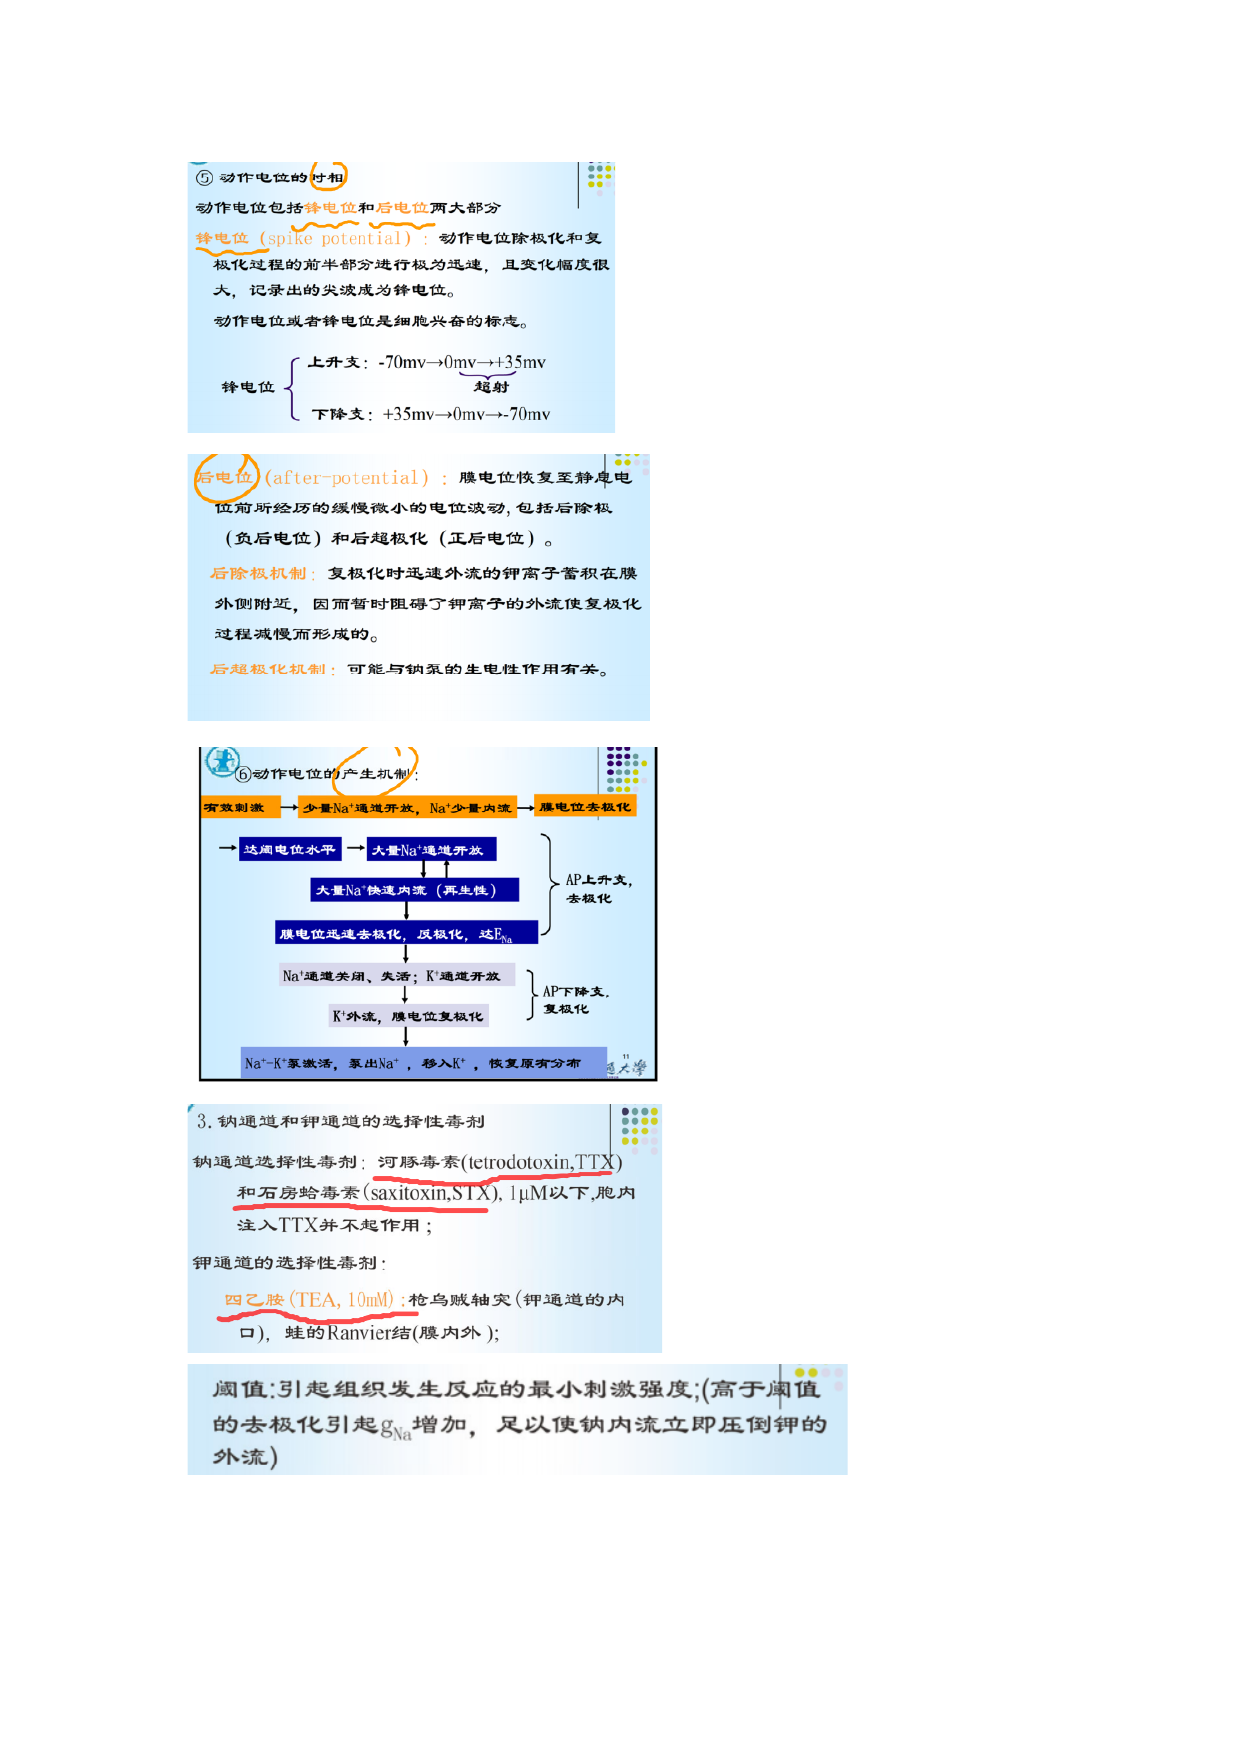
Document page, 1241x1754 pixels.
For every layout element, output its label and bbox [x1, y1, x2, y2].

picture [187, 747, 659, 1083]
picture [187, 1104, 663, 1353]
picture [187, 1364, 848, 1475]
picture [187, 162, 615, 433]
picture [187, 454, 650, 721]
